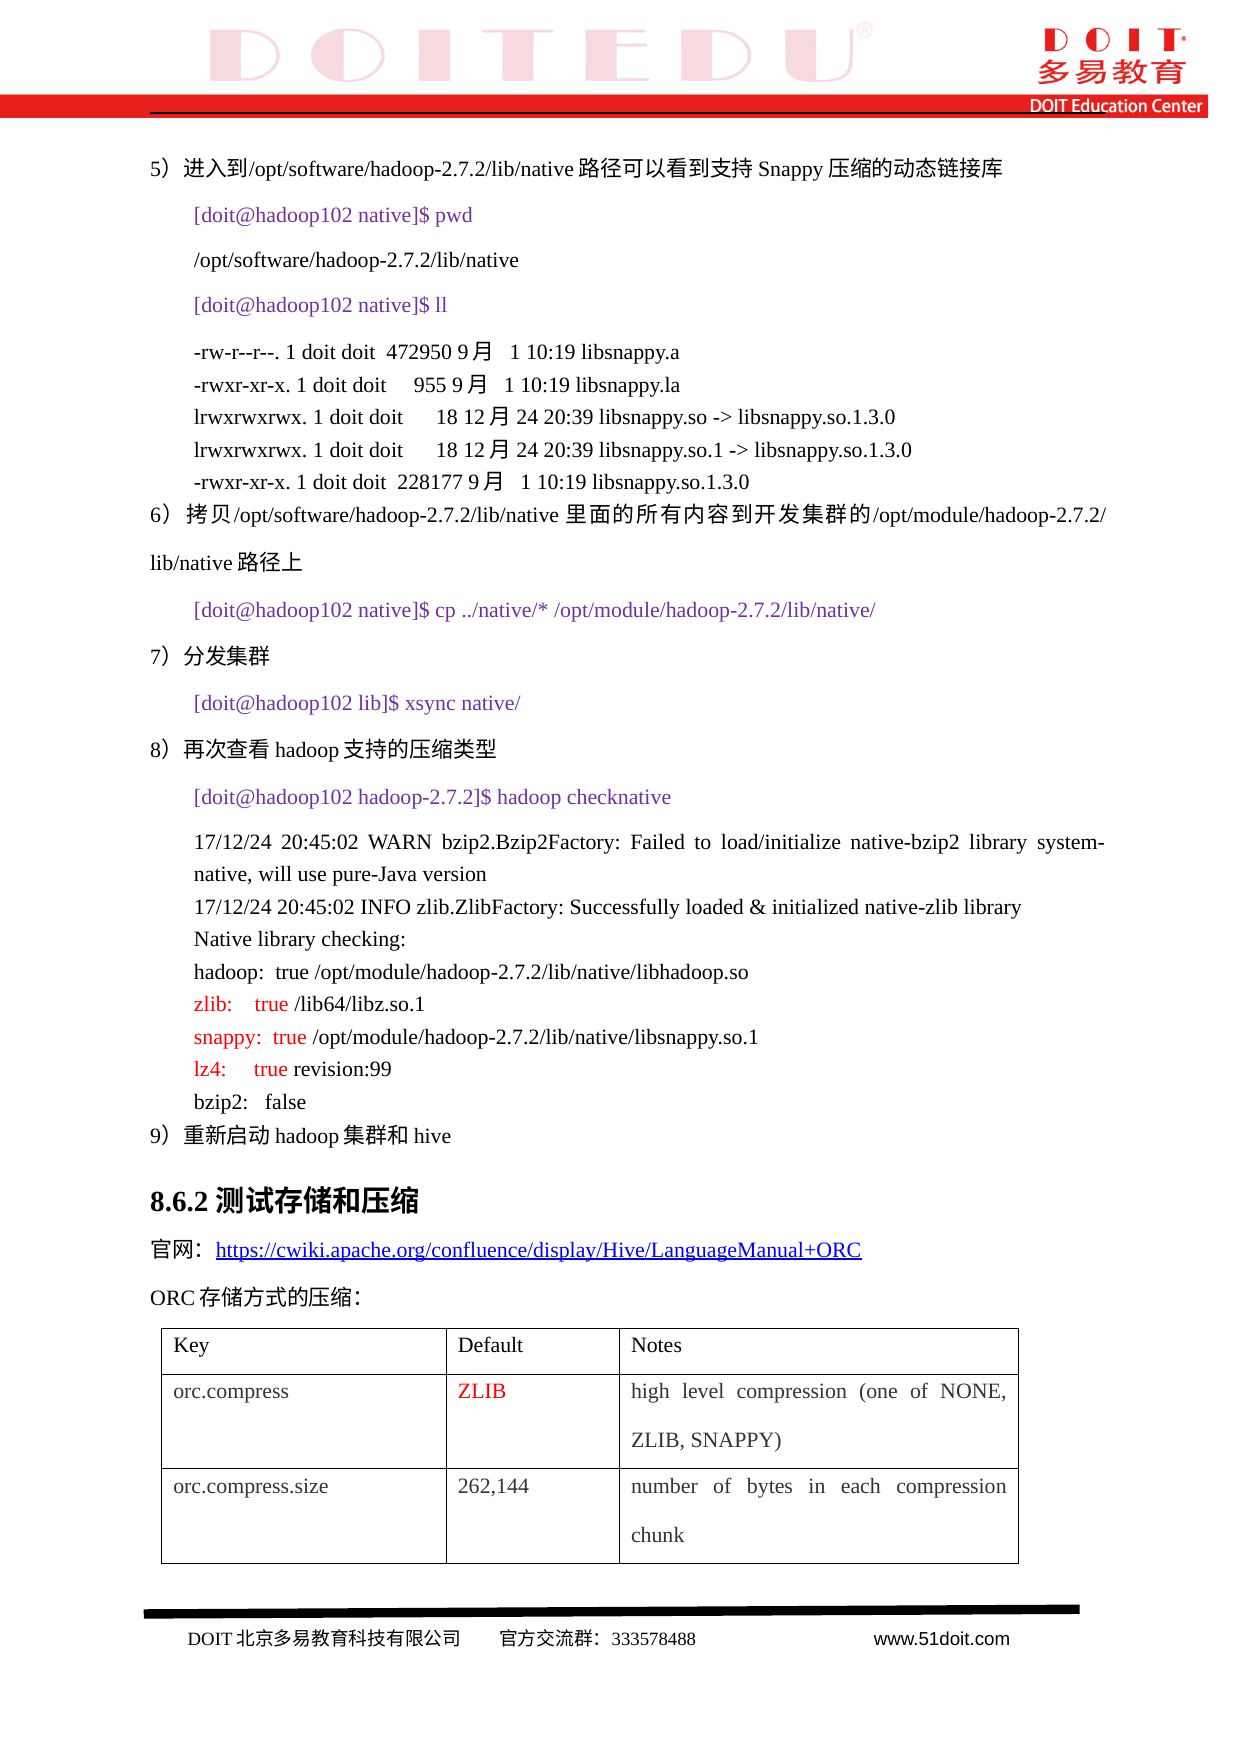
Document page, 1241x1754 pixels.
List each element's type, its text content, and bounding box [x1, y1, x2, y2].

text Native library checking: [194, 923, 1106, 955]
table_cell ZLIB [447, 1375, 619, 1468]
table_cell high level compression (one of NONE, ZLIB, SNAPPY) [620, 1375, 1018, 1468]
text bzip2: false [194, 1085, 1106, 1118]
text lrwxrwxrwx. 1 doit doit 18 12月 24 20:39 libsnappy.so -> libsnappy.so.1.3.0 [194, 399, 1106, 431]
text [doit@hadoop102 hadoop-2.7.2]$ hadoop checknative [194, 780, 1106, 813]
table_header Default [447, 1329, 619, 1373]
text 官网：https://cwiki.apache.org/confluence/display/Hive/LanguageManual+ORC [150, 1231, 1106, 1264]
text zlib: true /lib64/libz.so.1 [194, 988, 1106, 1020]
text 17/12/24 20:45:02 WARN bzip2.Bzip2Factory: Failed to load/initialize native-bzip2 library system-native, will use pure-Java version [194, 825, 1106, 890]
table_header Notes [620, 1329, 1018, 1373]
text [doit@hadoop102 lib]$ xsync native/ [150, 687, 1106, 719]
text 8）再次查看hadoop支持的压缩类型 [150, 732, 1106, 764]
text 9）重新启动hadoop集群和hive [150, 1118, 1106, 1150]
text snappy: true /opt/module/hadoop-2.7.2/lib/native/libsnappy.so.1 [194, 1020, 1106, 1053]
text [doit@hadoop102 native]$ cp ../native/* /opt/module/hadoop-2.7.2/lib/native/ [150, 593, 1106, 626]
text 6）拷贝/opt/software/hadoop-2.7.2/lib/native里面的所有内容到开发集群的/opt/module/hadoop-2.7.2/lib/native路径上 [150, 496, 1106, 577]
text 17/12/24 20:45:02 INFO zlib.ZlibFactory: Successfully loaded & initialized native-zlib library [194, 890, 1106, 923]
text hadoop: true /opt/module/hadoop-2.7.2/lib/native/libhadoop.so [194, 955, 1106, 988]
subtitle 8.6.2 测试存储和压缩 [150, 1166, 1106, 1231]
text lrwxrwxrwx. 1 doit doit 18 12月 24 20:39 libsnappy.so.1 -> libsnappy.so.1.3.0 [194, 431, 1106, 464]
text [doit@hadoop102 native]$ pwd [194, 198, 1106, 231]
text 7）分发集群 [150, 638, 1106, 671]
text 5）进入到/opt/software/hadoop-2.7.2/lib/native路径可以看到支持Snappy压缩的动态链接库 [150, 150, 1106, 183]
table_cell 262,144 [447, 1469, 619, 1563]
table_header Key [162, 1329, 446, 1373]
text -rw-r--r--. 1 doit doit 472950 9月 1 10:19 libsnappy.a [194, 334, 1106, 366]
text ORC存储方式的压缩： [150, 1279, 1106, 1312]
text -rwxr-xr-x. 1 doit doit 228177 9月 1 10:19 libsnappy.so.1.3.0 [194, 464, 1106, 496]
text /opt/software/hadoop-2.7.2/lib/native [194, 243, 1106, 276]
text -rwxr-xr-x. 1 doit doit 955 9月 1 10:19 libsnappy.la [194, 366, 1106, 399]
picture [0, 14, 1209, 118]
text lz4: true revision:99 [194, 1053, 1106, 1085]
table_cell number of bytes in each compression chunk [620, 1469, 1018, 1563]
table_cell orc.compress.size [162, 1469, 446, 1563]
text [doit@hadoop102 native]$ ll [194, 289, 1106, 321]
table_cell orc.compress [162, 1375, 446, 1468]
